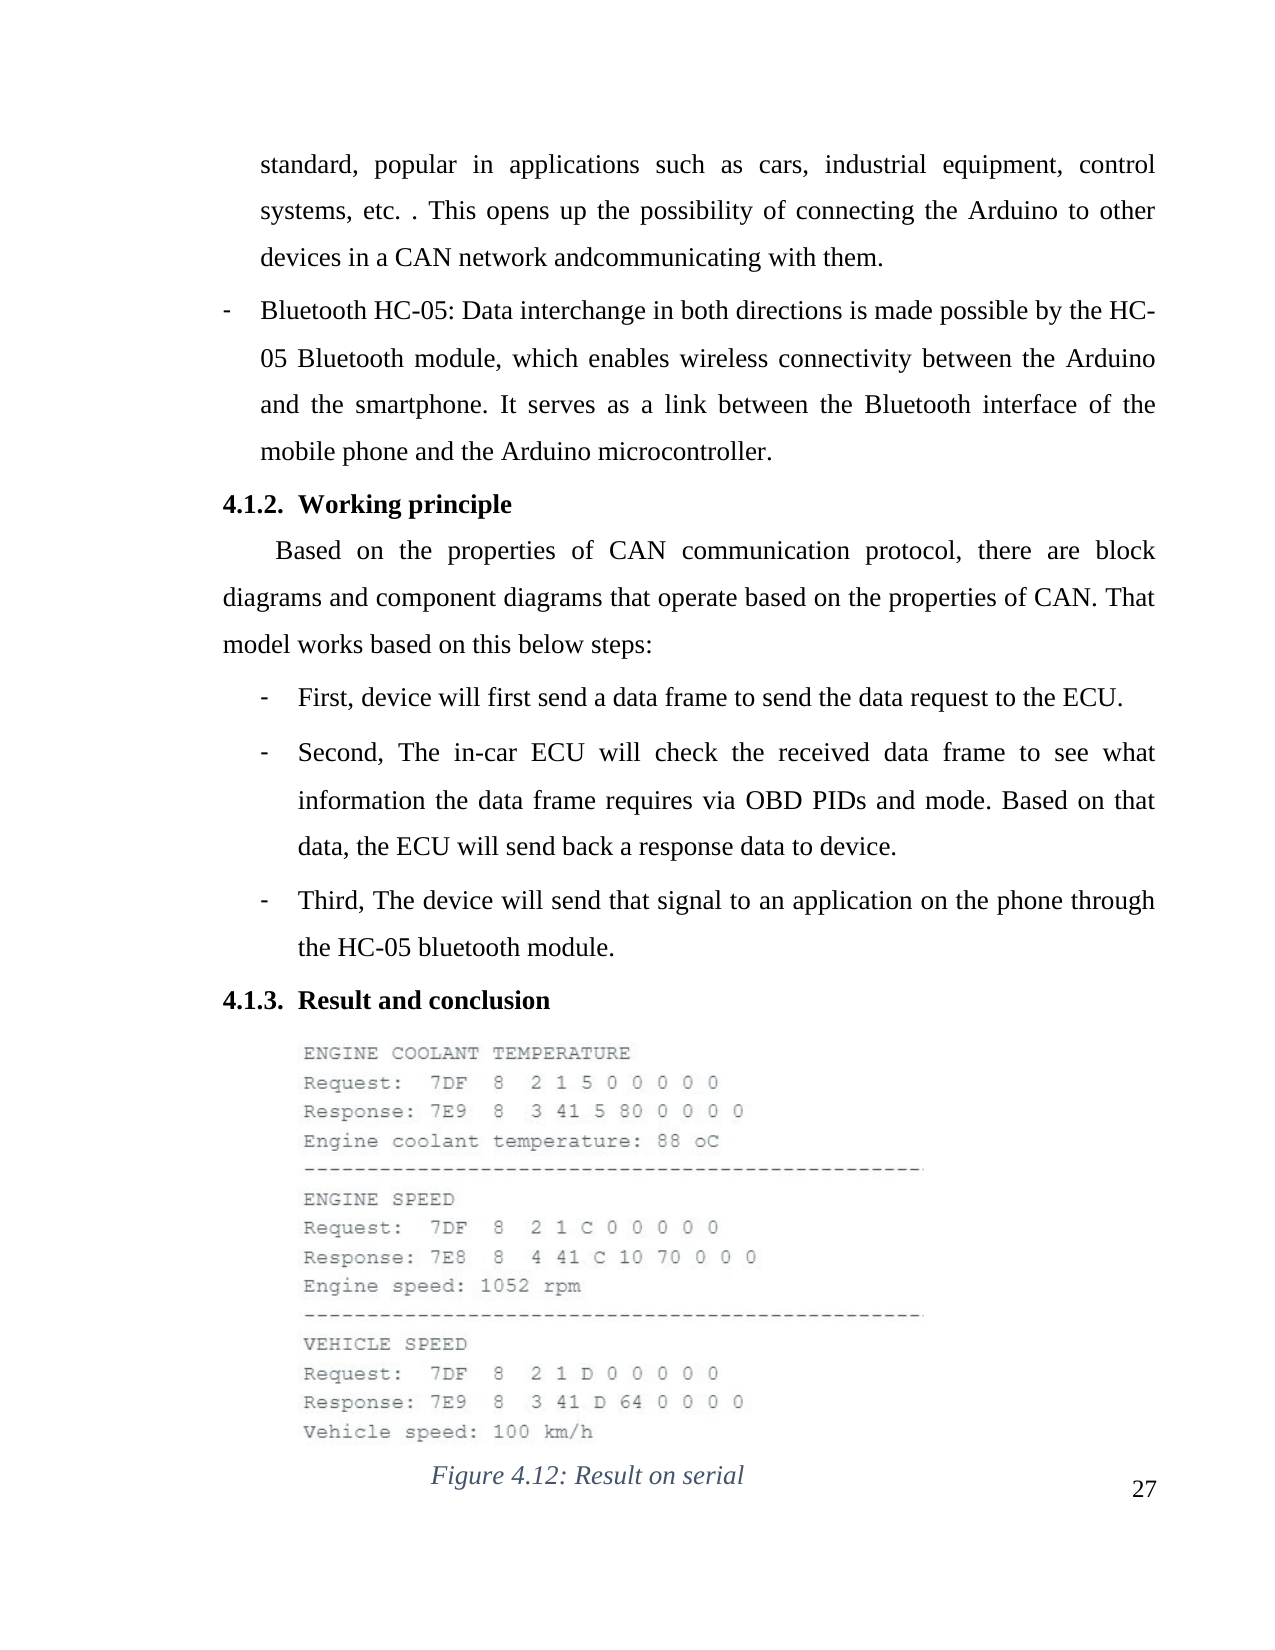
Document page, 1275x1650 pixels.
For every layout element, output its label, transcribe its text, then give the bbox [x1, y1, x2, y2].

list Working principle [223, 488, 1157, 519]
list Bluetooth HC-05: Data interchange in both directions is made possible by the HC-05 Bluetooth module, which enables wireless connectivity between the Arduino and the smartphone. It serves as a link between the Bluetooth interface of the mobile phone and the Arduino microcontroller. [223, 293, 1157, 466]
text Based on the properties of CAN communication protocol, there are block diagrams and component diagrams that operate based on the properties of CAN. That model works based on this below steps: [223, 534, 1157, 659]
list First, device will first send a data frame to send the data request to the ECU. [260, 680, 1157, 713]
list Result and conclusion [223, 984, 1157, 1015]
list Third, The device will send that signal to an application on the phone through the HC-05 bluetooth module. [260, 883, 1157, 963]
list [223, 148, 1157, 272]
list Second, The in-car ECU will check the received data frame to see what information the data frame requires via OBD PIDs and mode. Based on that data, the ECU will send back a response data to device. [260, 735, 1157, 862]
picture [297, 1032, 924, 1456]
